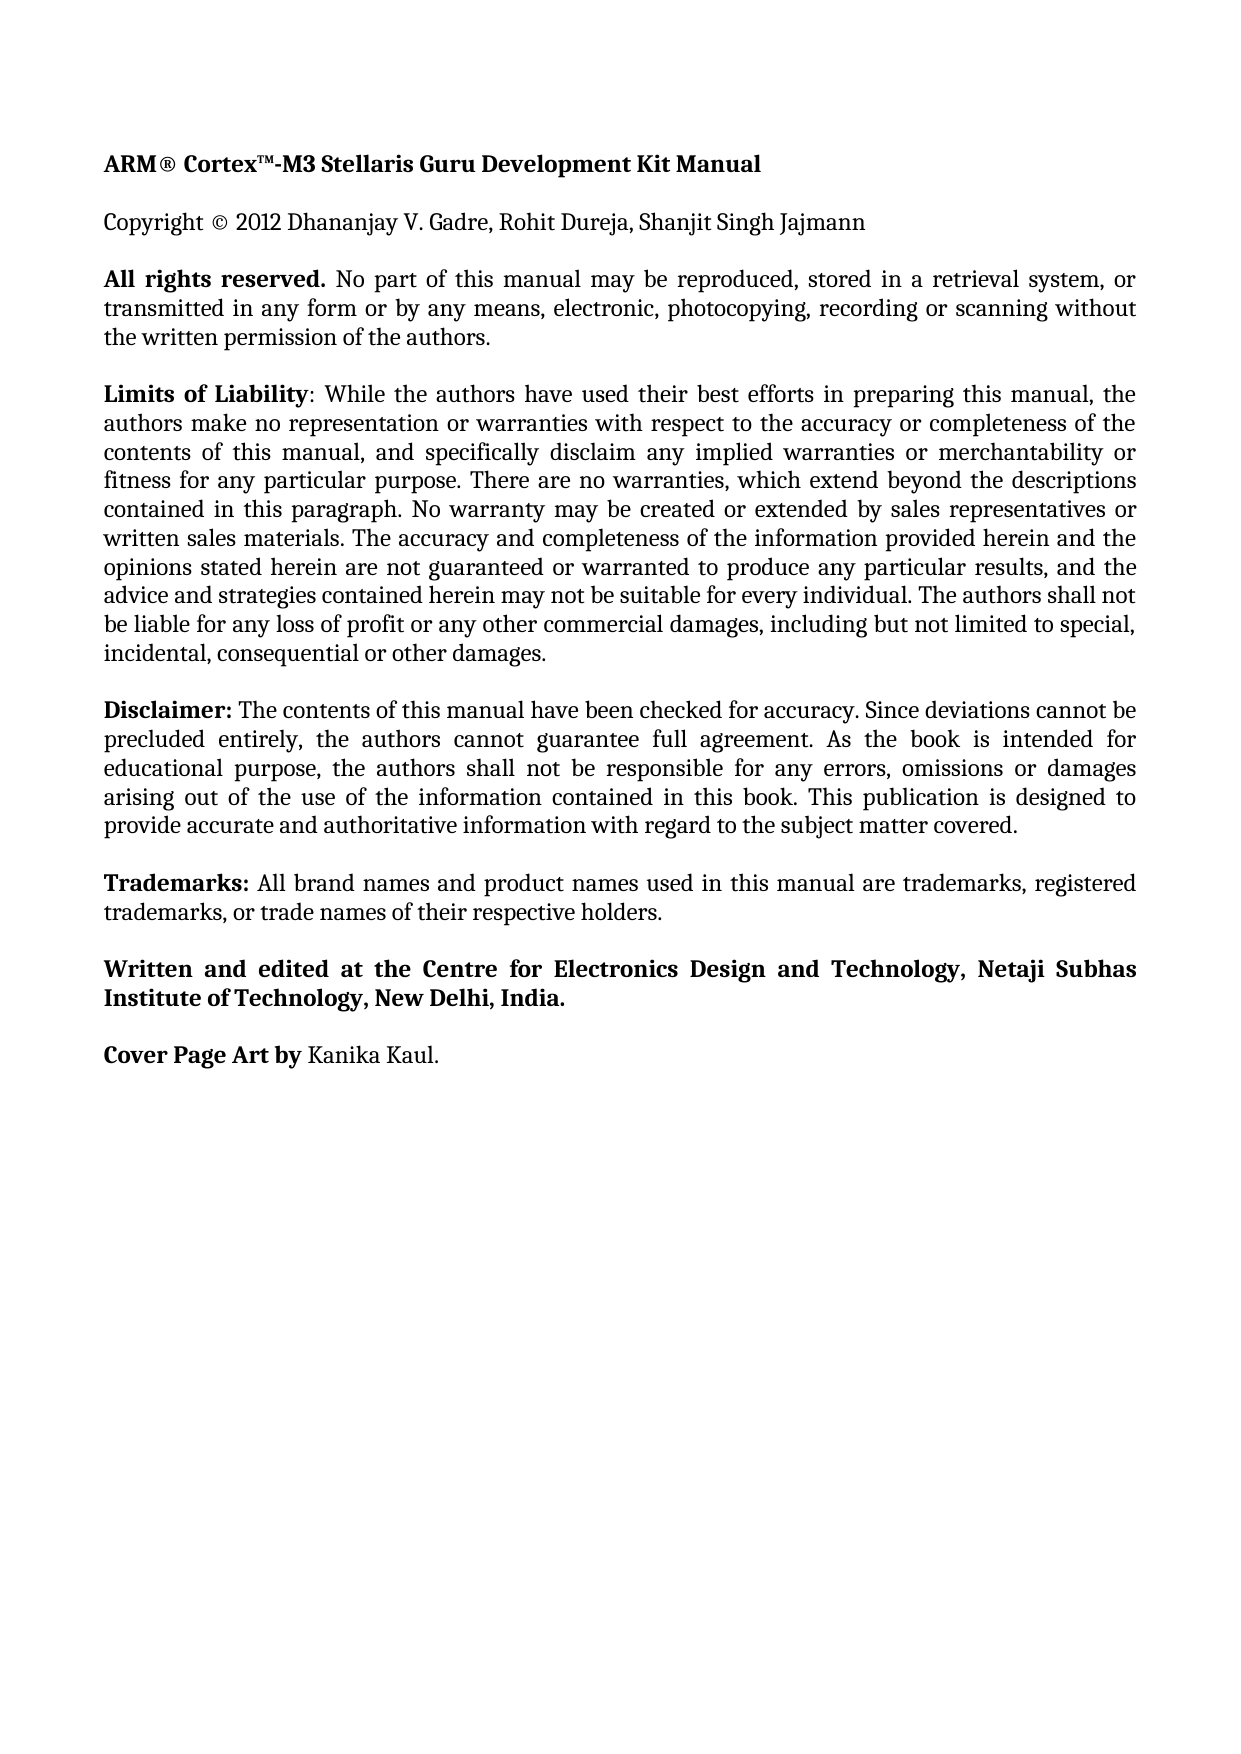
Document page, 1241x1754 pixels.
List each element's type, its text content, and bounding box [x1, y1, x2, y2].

text Trademarks: All brand names and product names used in this manual are trademarks, registered trademarks, or trade names of their respective holders. [103, 869, 1138, 926]
text Limits of Liability: While the authors have used their best efforts in preparing this manual, the authors make no representation or warranties with respect to the accuracy or completeness of the contents of this manual, and specifically disclaim any implied warranties or merchantability or fitness for any particular purpose. There are no warranties, which extend beyond the descriptions contained in this paragraph. No warranty may be created or extended by sales representatives or written sales materials. The accuracy and completeness of the information provided herein and the opinions stated herein are not guaranteed or warranted to produce any particular results, and the advice and strategies contained herein may not be suitable for every individual. The authors shall not be liable for any loss of profit or any other commercial damages, including but not limited to special, incidental, consequential or other damages. [103, 380, 1138, 667]
text Disclaimer: The contents of this manual have been checked for accuracy. Since deviations cannot be precluded entirely, the authors cannot guarantee full agreement. As the book is intended for educational purpose, the authors shall not be responsible for any errors, omissions or damages arising out of the use of the information contained in this book. This publication is designed to provide accurate and authoritative information with regard to the subject matter covered. [103, 696, 1138, 840]
text Copyright © 2012 Dhananjay V. Gadre, Rohit Dureja, Shanjit Singh Jajmann [103, 207, 1138, 236]
text Written and edited at the Centre for Electronics Design and Technology, Netaji Subhas Institute of Technology, New Delhi, India. [103, 955, 1138, 1012]
text ARM® Cortex™-M3 Stellaris Guru Development Kit Manual [89, 150, 1138, 179]
text All rights reserved. No part of this manual may be reproduced, stored in a retrieval system, or transmitted in any form or by any means, electronic, photocopying, recording or scanning without the written permission of the authors. [103, 265, 1138, 351]
text Cover Page Art by Kanika Kaul. [103, 1041, 1138, 1070]
